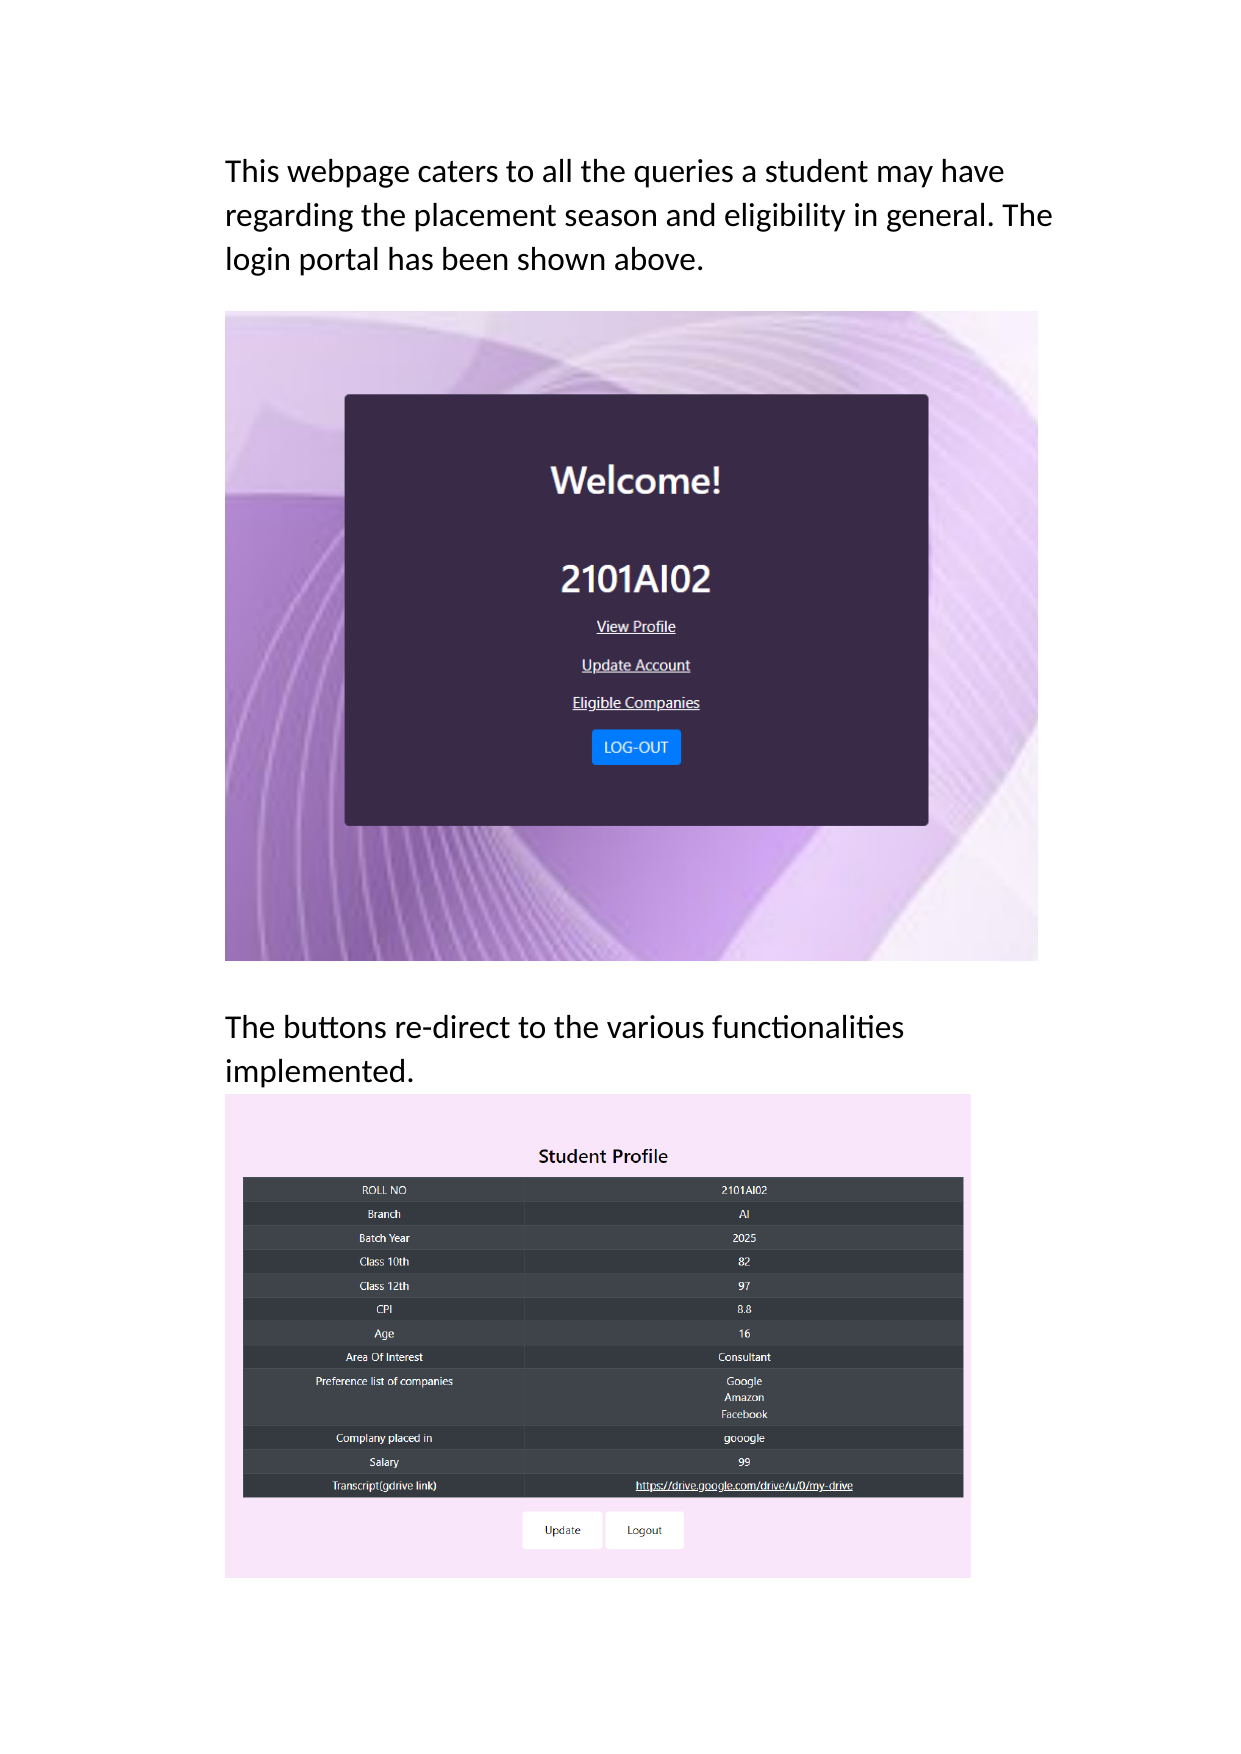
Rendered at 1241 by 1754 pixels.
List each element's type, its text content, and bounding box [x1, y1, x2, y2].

list The buttons re-direct to the various functionalities implemented. [225, 1006, 1090, 1091]
picture [225, 311, 1039, 961]
picture [225, 1094, 972, 1578]
list This webpage caters to all the queries a student may have regarding the placement season and eligibility in general. The login portal has been shown above. [225, 150, 1090, 309]
